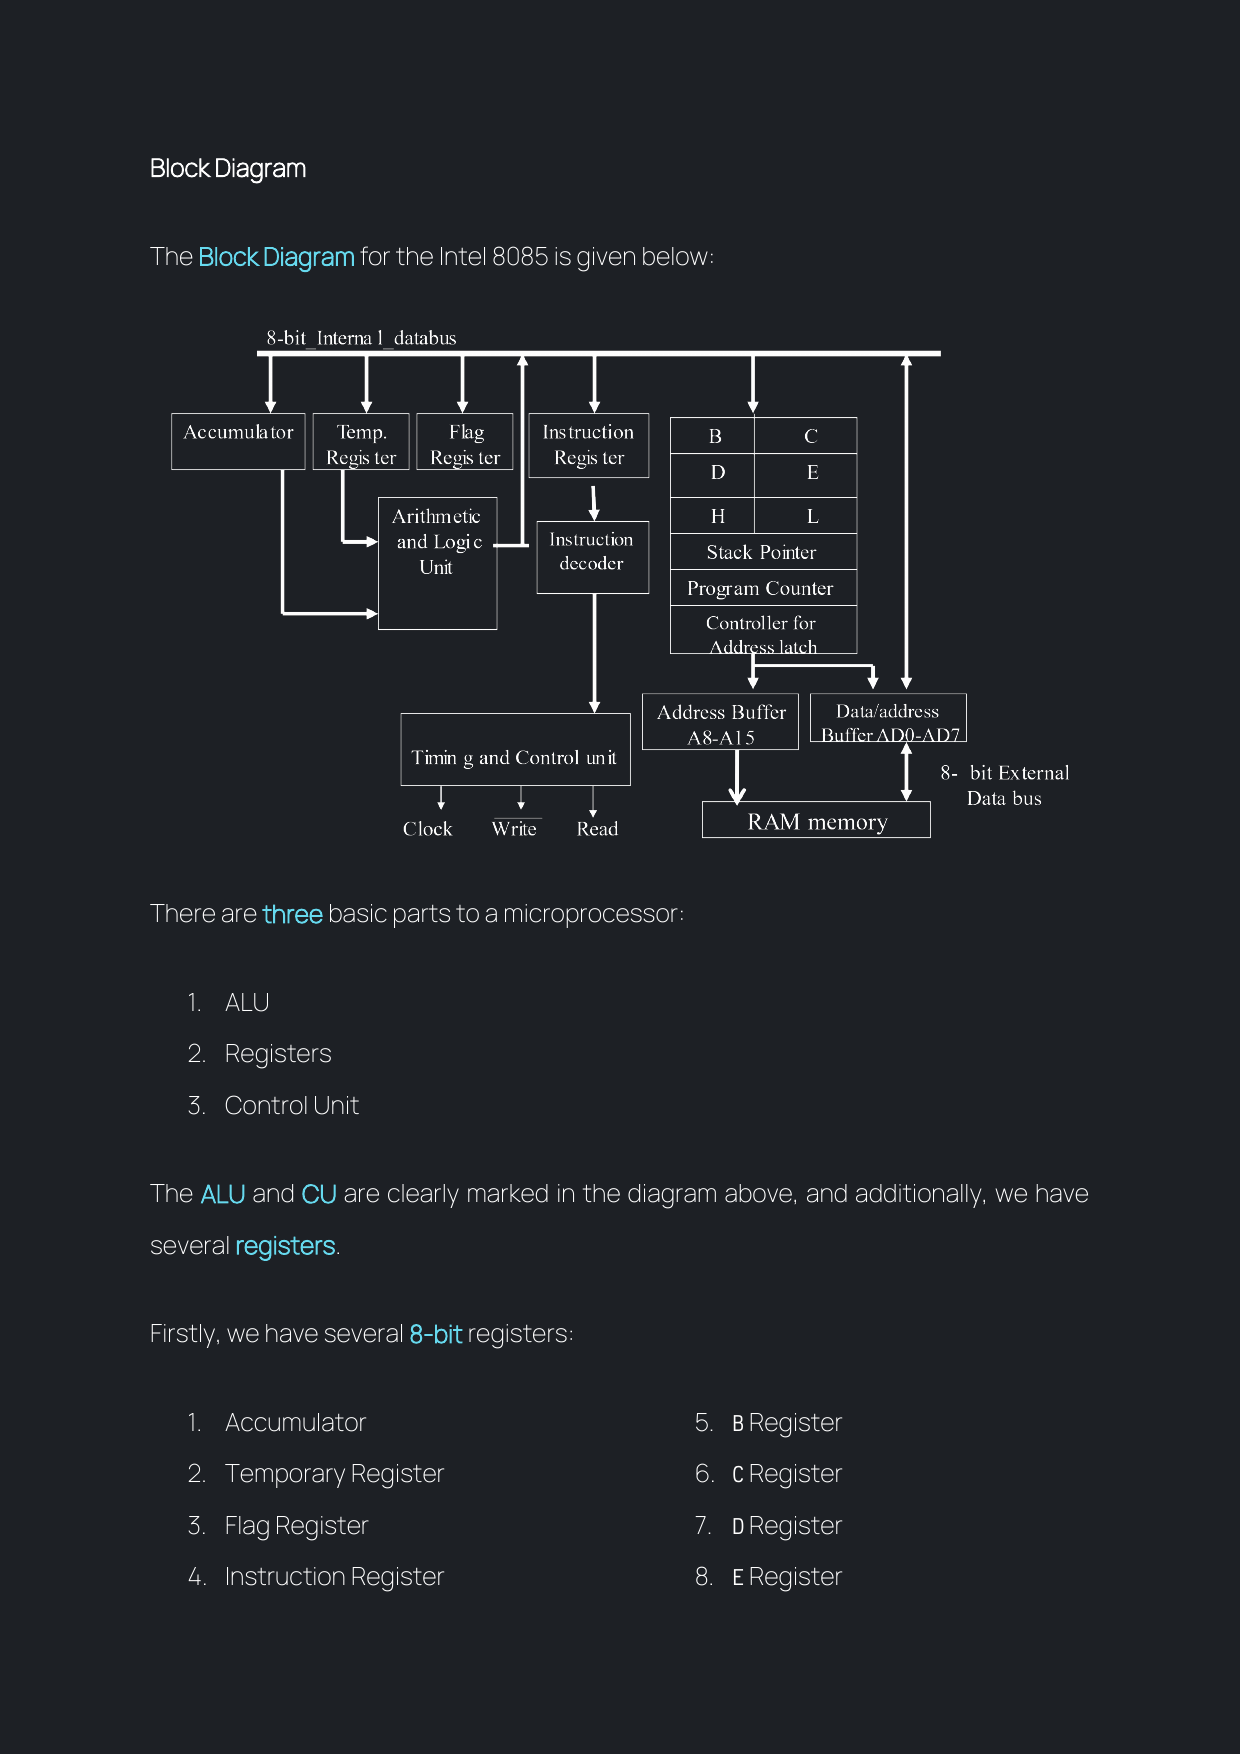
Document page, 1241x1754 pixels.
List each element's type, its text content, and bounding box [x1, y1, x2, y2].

list ALU [187, 985, 1090, 1019]
list Temporary Register [187, 1456, 583, 1490]
list Control Unit [187, 1087, 1090, 1122]
list Accumulator [187, 1405, 583, 1439]
text The Block Diagram for the Intel 8085 is given below: [150, 239, 1090, 273]
list Flag Register [187, 1507, 583, 1542]
text Firstly, we have several 8-bit registers: [150, 1316, 1090, 1350]
list E Register [694, 1559, 1090, 1593]
list Registers [187, 1036, 1090, 1070]
subtitle Block Diagram [150, 150, 1090, 184]
picture [171, 327, 1069, 842]
list B Register [694, 1405, 1090, 1439]
text There are three basic parts to a microprocessor: [150, 896, 1090, 930]
list D Register [694, 1507, 1090, 1542]
text The ALU and CU are clearly marked in the diagram above, and additionally, we have several registers. [150, 1176, 1090, 1262]
list Instruction Register [187, 1559, 583, 1593]
list C Register [694, 1456, 1090, 1490]
